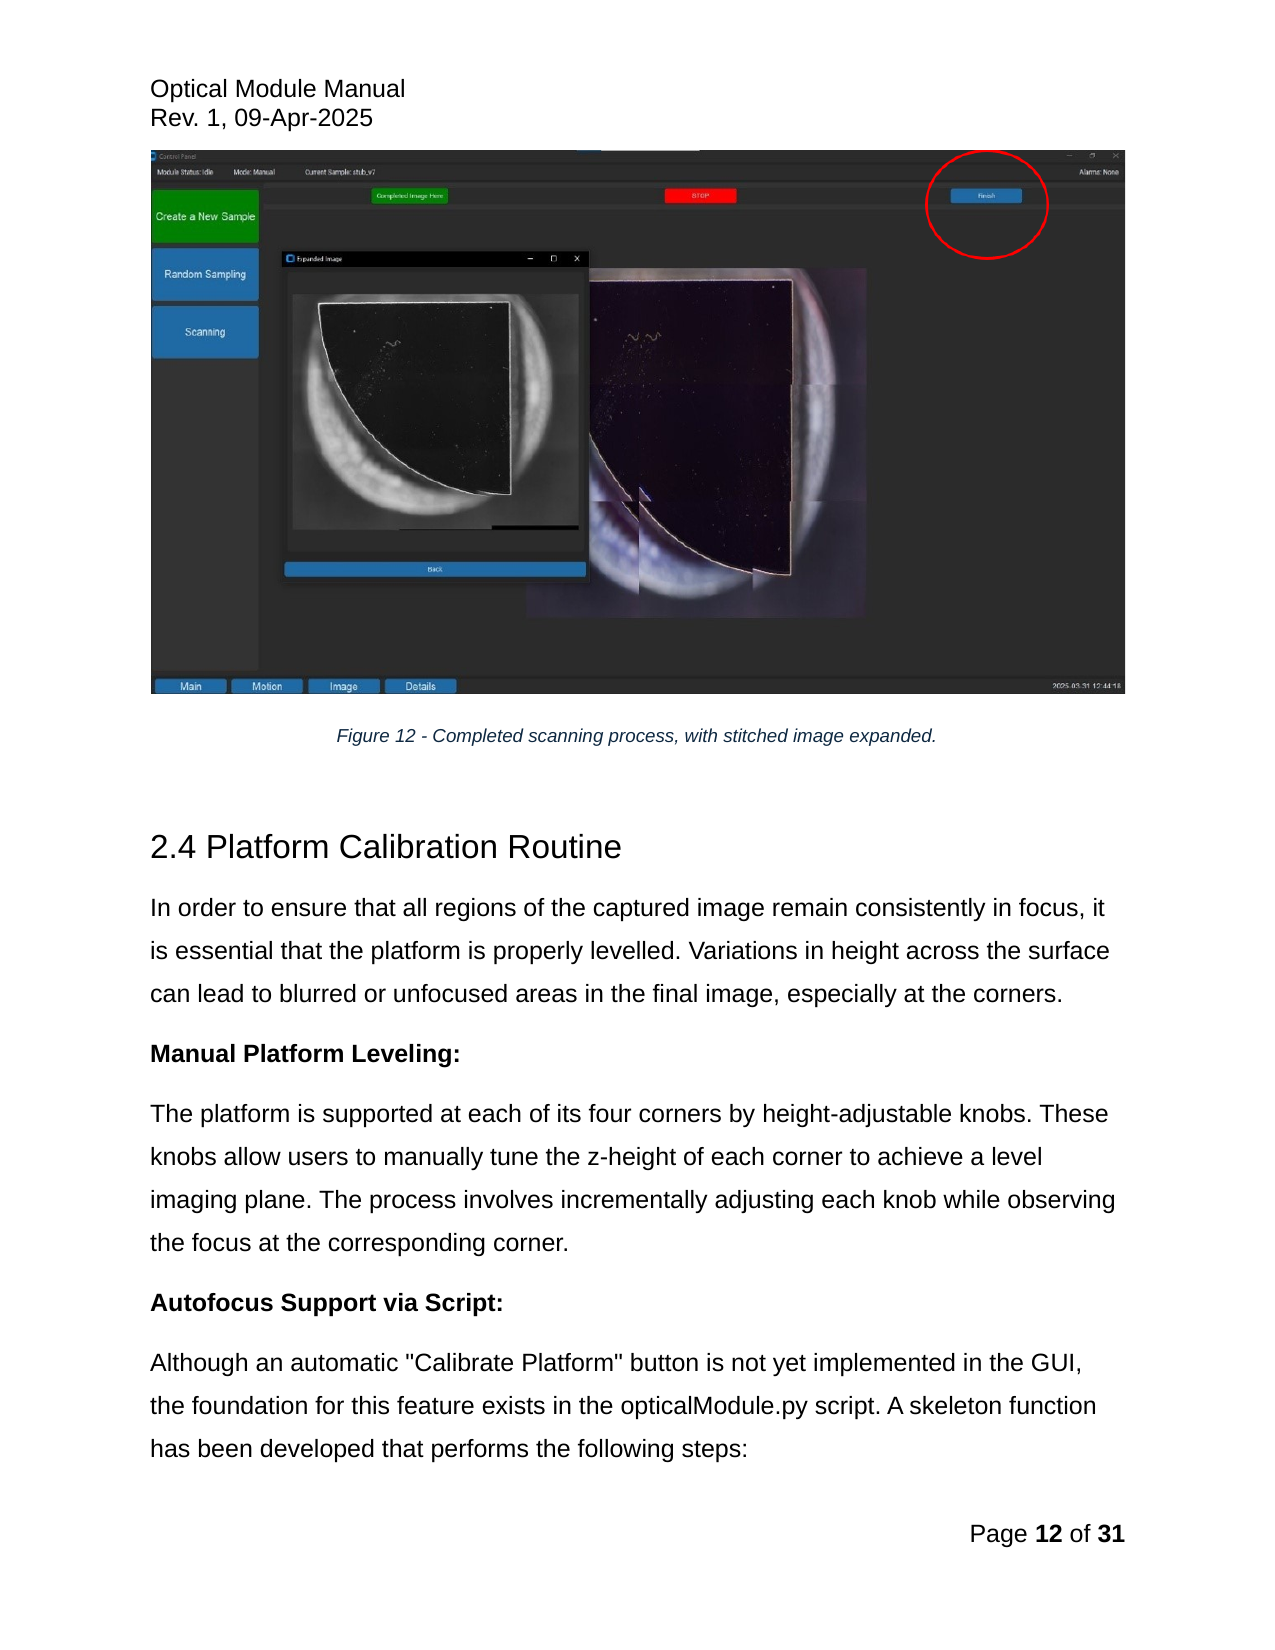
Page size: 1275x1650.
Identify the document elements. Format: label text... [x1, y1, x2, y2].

picture [150, 150, 1125, 694]
text Although an automatic "Calibrate Platform" button is not yet implemented in the GUI, the foundation for this feature exists in the opticalModule.py script. A skeleton function has been developed that performs the following steps: [150, 1348, 1125, 1463]
text Figure 12 - Completed scanning process, with stitched image expanded. [150, 725, 1125, 746]
text The platform is supported at each of its four corners by height-adjustable knobs. These knobs allow users to manually tune the z-height of each corner to achieve a level imaging plane. The process involves incrementally adjusting each knob while observing the focus at the corresponding corner. [150, 1099, 1125, 1257]
text Manual Platform Leveling: [150, 1039, 1125, 1068]
text In order to ensure that all regions of the captured image remain consistently in focus, it is essential that the platform is properly levelled. Variations in height across the surface can lead to blurred or unfocused areas in the final image, especially at the corners. [150, 893, 1125, 1008]
subtitle 2.4 Platform Calibration Routine [150, 827, 1125, 866]
text Autofocus Support via Script: [150, 1288, 1125, 1317]
